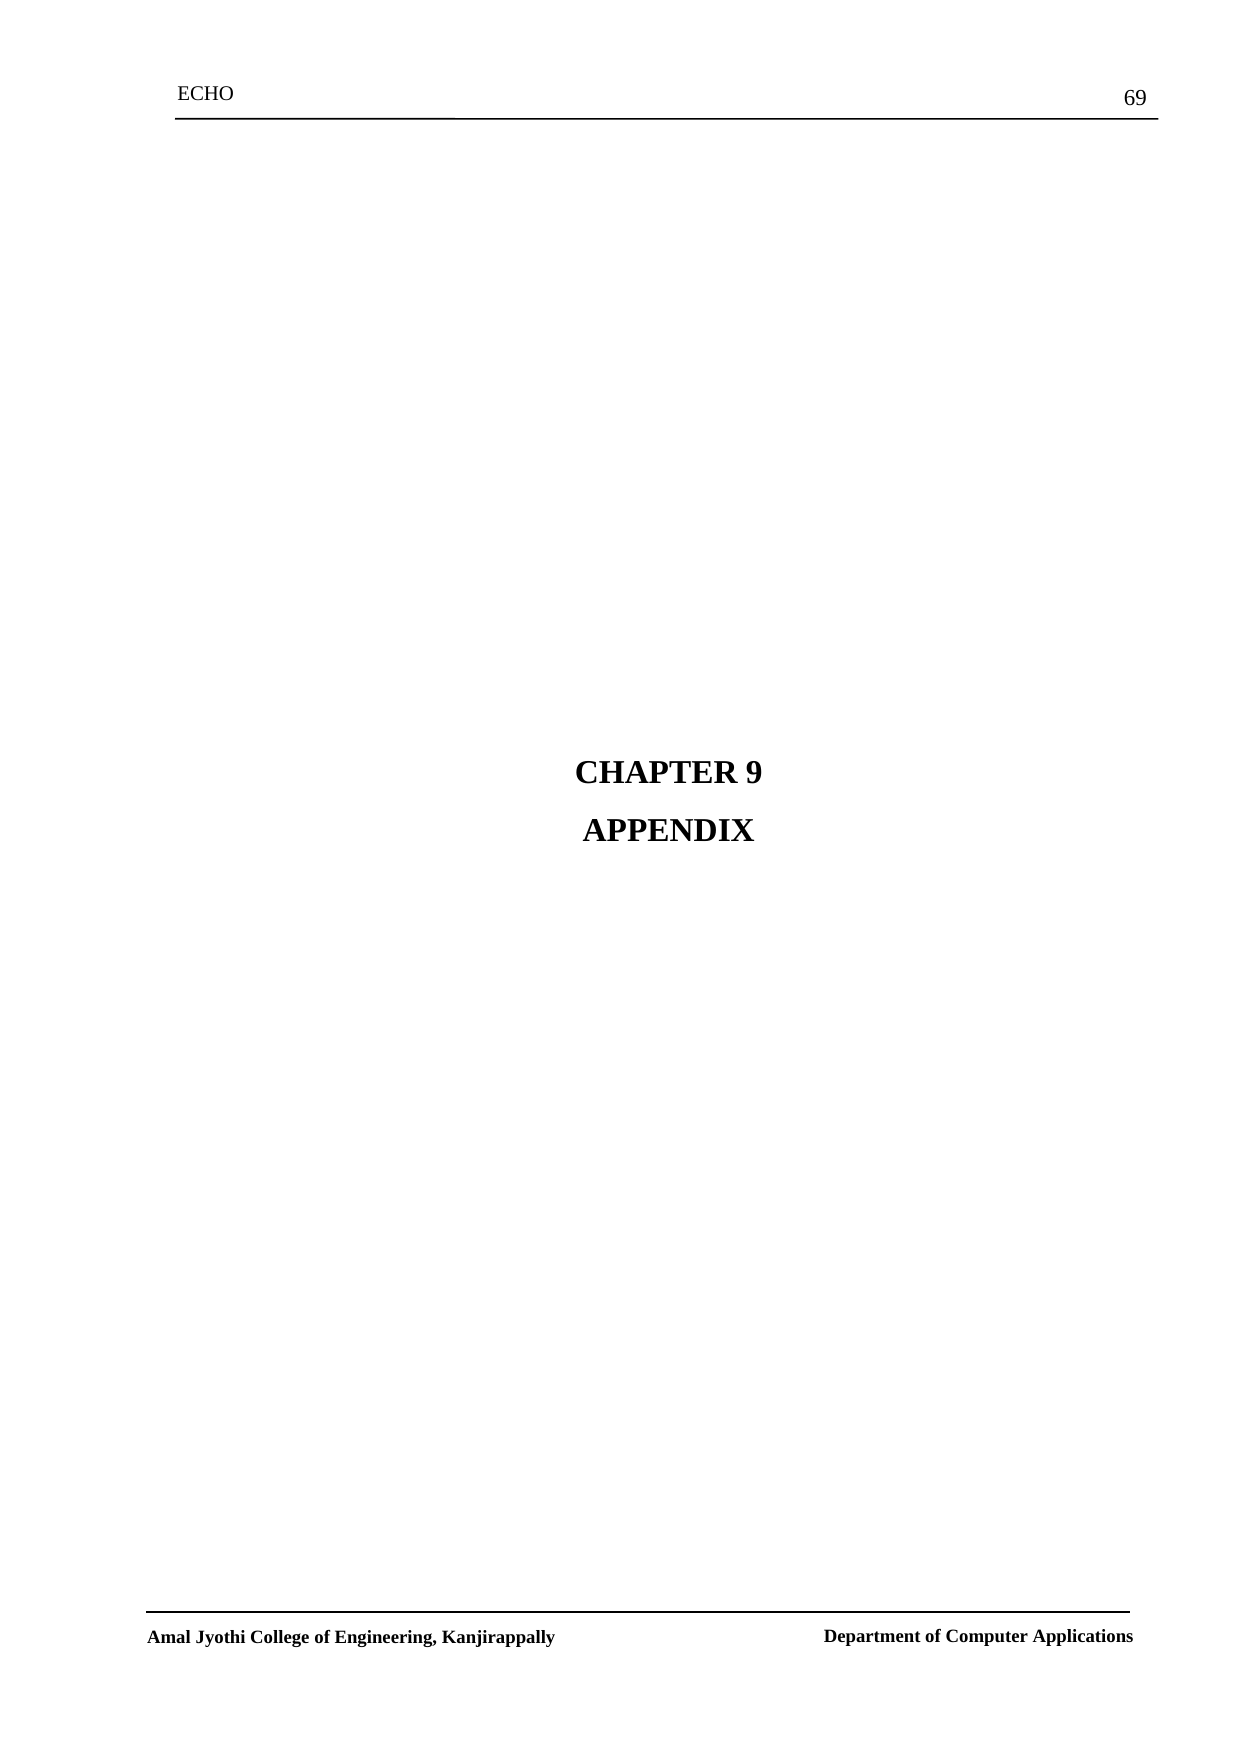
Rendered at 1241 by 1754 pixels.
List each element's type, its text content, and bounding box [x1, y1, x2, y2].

subtitle APPENDIX [175, 810, 1162, 849]
subtitle CHAPTER 9 [175, 753, 1162, 791]
